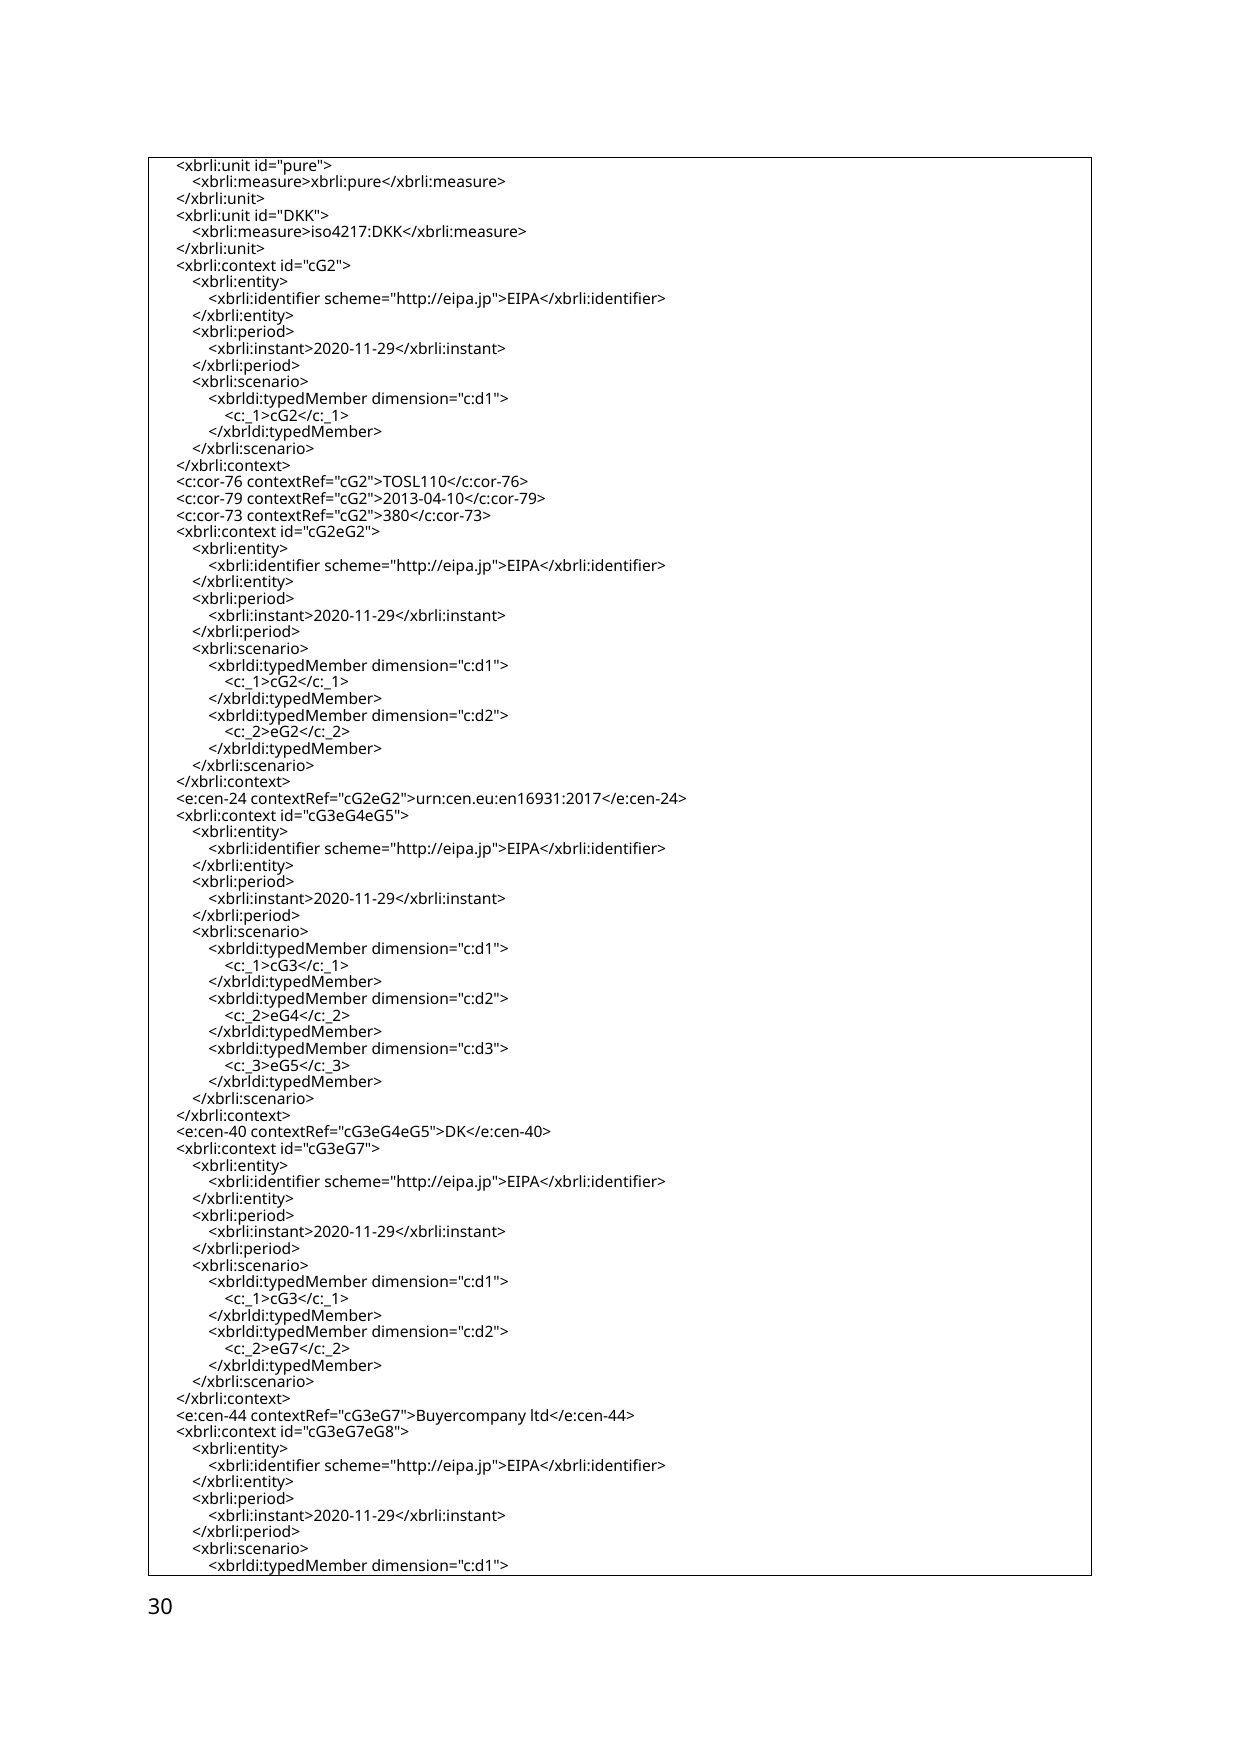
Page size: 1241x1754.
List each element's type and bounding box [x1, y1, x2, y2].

table_header [149, 158, 1091, 1574]
